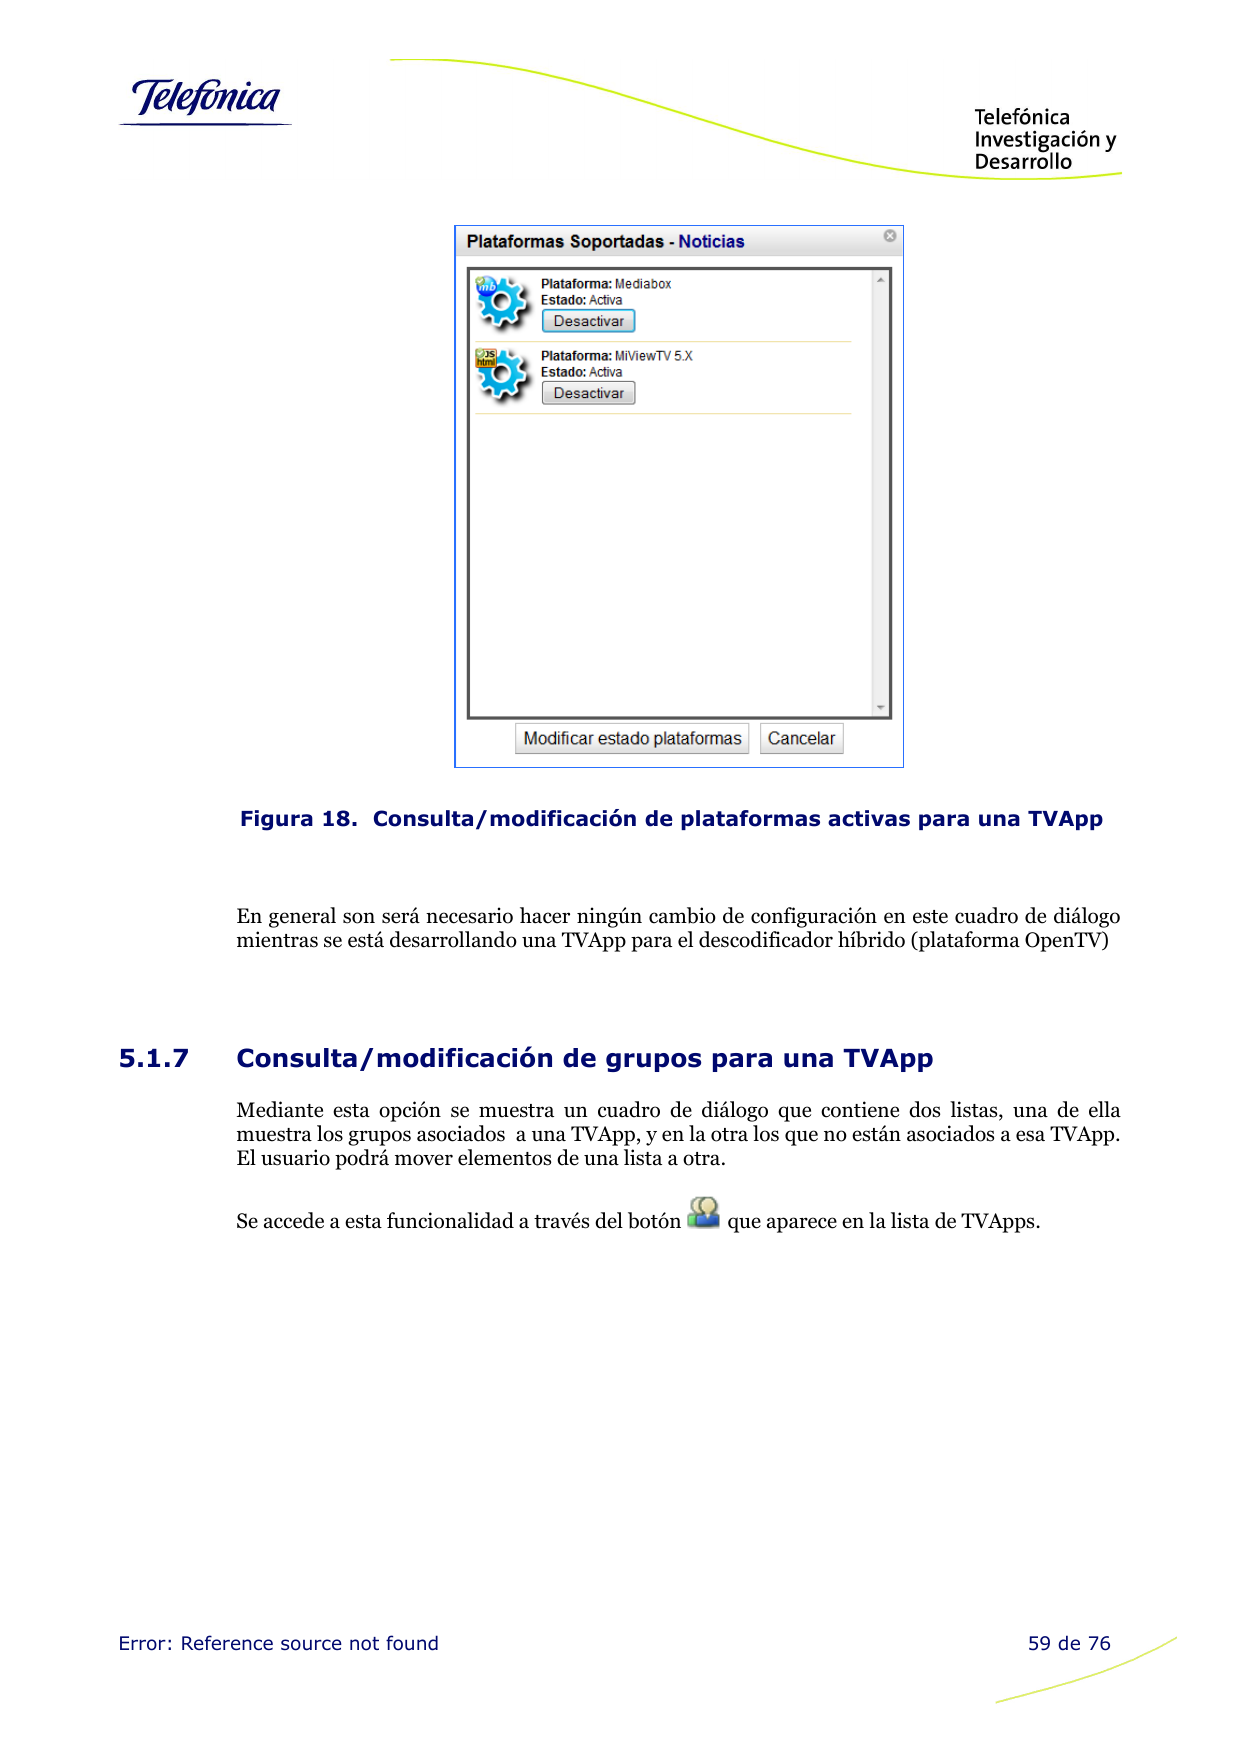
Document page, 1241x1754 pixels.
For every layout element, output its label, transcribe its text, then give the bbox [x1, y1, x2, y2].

text Consulta/modificación de grupos para una TVApp [118, 1042, 1122, 1074]
picture [686, 1194, 723, 1229]
picture [118, 59, 1123, 180]
picture [456, 226, 903, 767]
picture [995, 1592, 1177, 1720]
text Se accede a esta funcionalidad a través del botón que aparece en la lista de TVApps. [236, 1194, 1122, 1233]
text Consulta/modificación de plataformas activas para una TVApp [281, 806, 1122, 831]
text Mediante esta opción se muestra un cuadro de diálogo que contiene dos listas, una de ella muestra los grupos asociados a una TVApp, y en la otra los que no están asociados a esa TVApp. El usuario podrá mover elementos de una lista a otra. [236, 1099, 1122, 1169]
text En general son será necesario hacer ningún cambio de configuración en este cuadro de diálogo mientras se está desarrollando una TVApp para el descodificador híbrido (plataforma OpenTV) [236, 905, 1122, 952]
